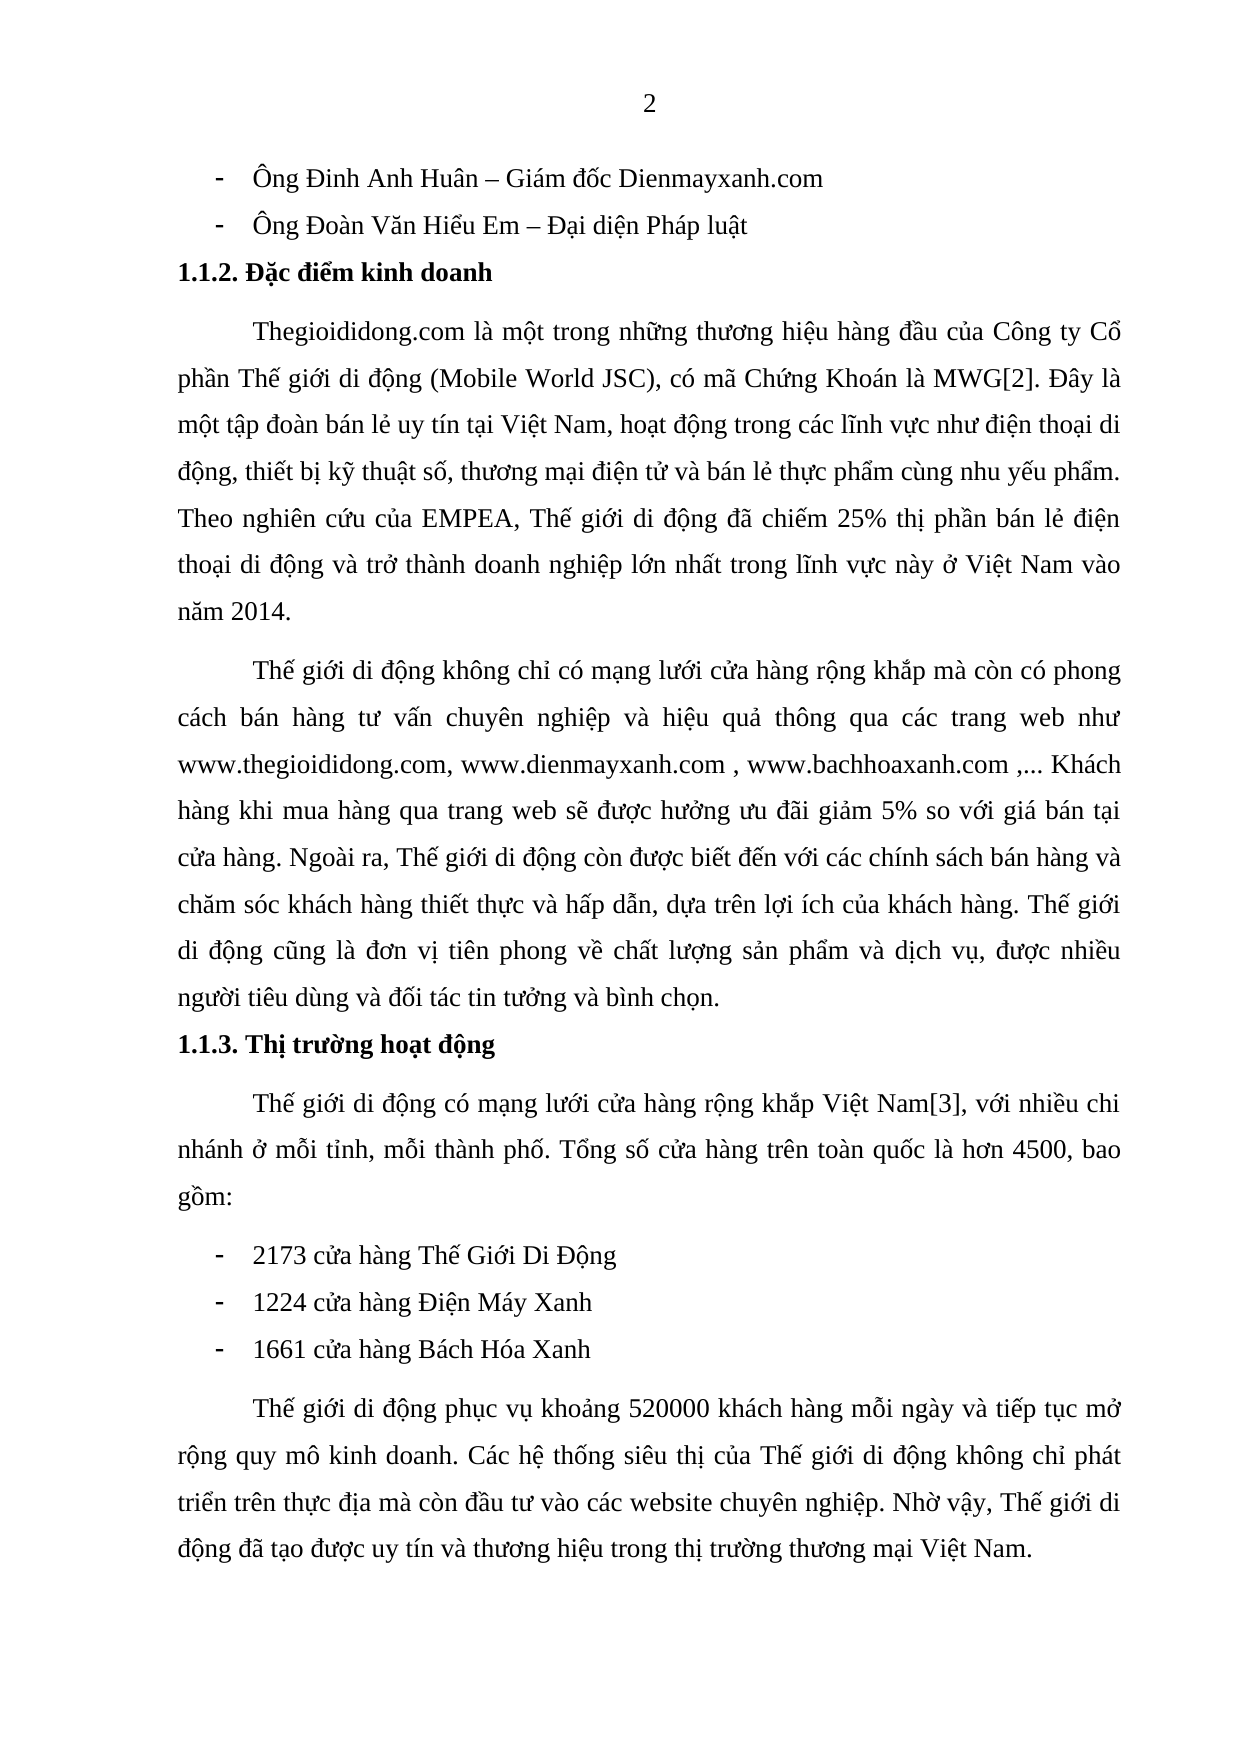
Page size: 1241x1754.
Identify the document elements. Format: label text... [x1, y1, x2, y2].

list Ông Đinh Anh Huân – Giám đốc Dienmayxanh.com [215, 162, 1122, 193]
list 2173 cửa hàng Thế Giới Di Động [215, 1239, 1122, 1271]
subtitle Đặc điểm kinh doanh [177, 256, 1122, 287]
text Thế giới di động không chỉ có mạng lưới cửa hàng rộng khắp mà còn có phong cách bán hàng tư vấn chuyên nghiệp và hiệu quả thông qua các trang web như www.thegioididong.com, www.dienmayxanh.com , www.bachhoaxanh.com ,... Khách hàng khi mua hàng qua trang web sẽ được hưởng ưu đãi giảm 5% so với giá bán tại cửa hàng. Ngoài ra, Thế giới di động còn được biết đến với các chính sách bán hàng và chăm sóc khách hàng thiết thực và hấp dẫn, dựa trên lợi ích của khách hàng. Thế giới di động cũng là đơn vị tiên phong về chất lượng sản phẩm và dịch vụ, được nhiều người tiêu dùng và đối tác tin tưởng và bình chọn. [177, 654, 1122, 1012]
subtitle Thị trường hoạt động [177, 1028, 1122, 1059]
list 1661 cửa hàng Bách Hóa Xanh [215, 1333, 1122, 1364]
list Ông Đoàn Văn Hiểu Em – Đại diện Pháp luật [215, 209, 1122, 240]
text Thế giới di động phục vụ khoảng 520000 khách hàng mỗi ngày và tiếp tục mở rộng quy mô kinh doanh. Các hệ thống siêu thị của Thế giới di động không chỉ phát triển trên thực địa mà còn đầu tư vào các website chuyên nghiệp. Nhờ vậy, Thế giới di động đã tạo được uy tín và thương hiệu trong thị trường thương mại Việt Nam. [177, 1392, 1122, 1564]
list 1224 cửa hàng Điện Máy Xanh [215, 1286, 1122, 1317]
text Thế giới di động có mạng lưới cửa hàng rộng khắp Việt Nam[3], với nhiều chi nhánh ở mỗi tỉnh, mỗi thành phố. Tổng số cửa hàng trên toàn quốc là hơn 4500, bao gồm: [177, 1087, 1122, 1211]
text Thegioididong.com là một trong những thương hiệu hàng đầu của Công ty Cổ phần Thế giới di động (Mobile World JSC), có mã Chứng Khoán là MWG[2]. Đây là một tập đoàn bán lẻ uy tín tại Việt Nam, hoạt động trong các lĩnh vực như điện thoại di động, thiết bị kỹ thuật số, thương mại điện tử và bán lẻ thực phẩm cùng nhu yếu phẩm. Theo nghiên cứu của EMPEA, Thế giới di động đã chiếm 25% thị phần bán lẻ điện thoại di động và trở thành doanh nghiệp lớn nhất trong lĩnh vực này ở Việt Nam vào năm 2014. [177, 315, 1122, 626]
